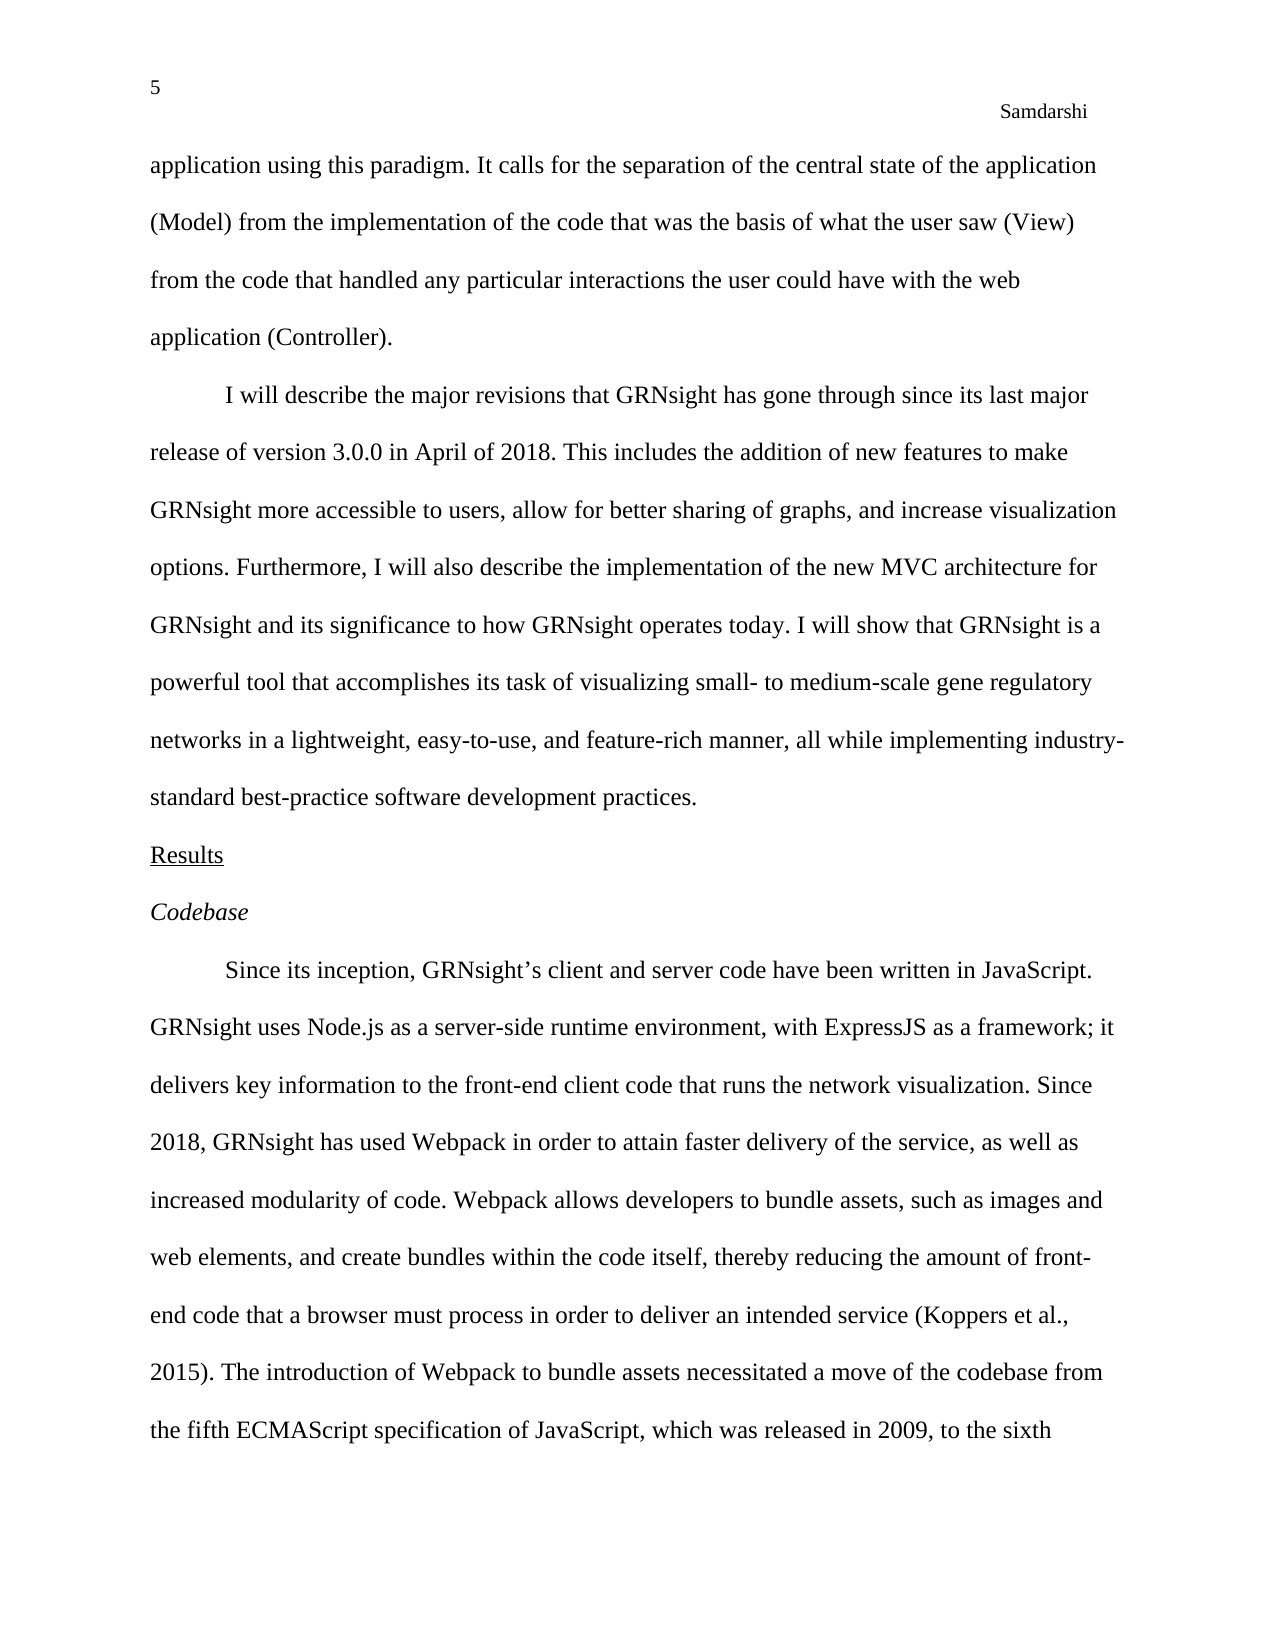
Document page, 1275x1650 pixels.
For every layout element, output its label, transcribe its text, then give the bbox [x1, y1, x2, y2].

text I will describe the major revisions that GRNsight has gone through since its last major release of version 3.0.0 in April of 2018. This includes the addition of new features to make GRNsight more accessible to users, allow for better sharing of graphs, and increase visualization options. Furthermore, I will also describe the implementation of the new MVC architecture for GRNsight and its significance to how GRNsight operates today. I will show that GRNsight is a powerful tool that accomplishes its task of visualizing small- to medium-scale gene regulatory networks in a lightweight, easy-to-use, and feature-rich manner, all while implementing industry-standard best-practice software development practices. [150, 380, 1125, 811]
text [150, 955, 1125, 1444]
text Results [150, 840, 1125, 869]
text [150, 150, 1125, 351]
text Codebase [150, 897, 1125, 926]
